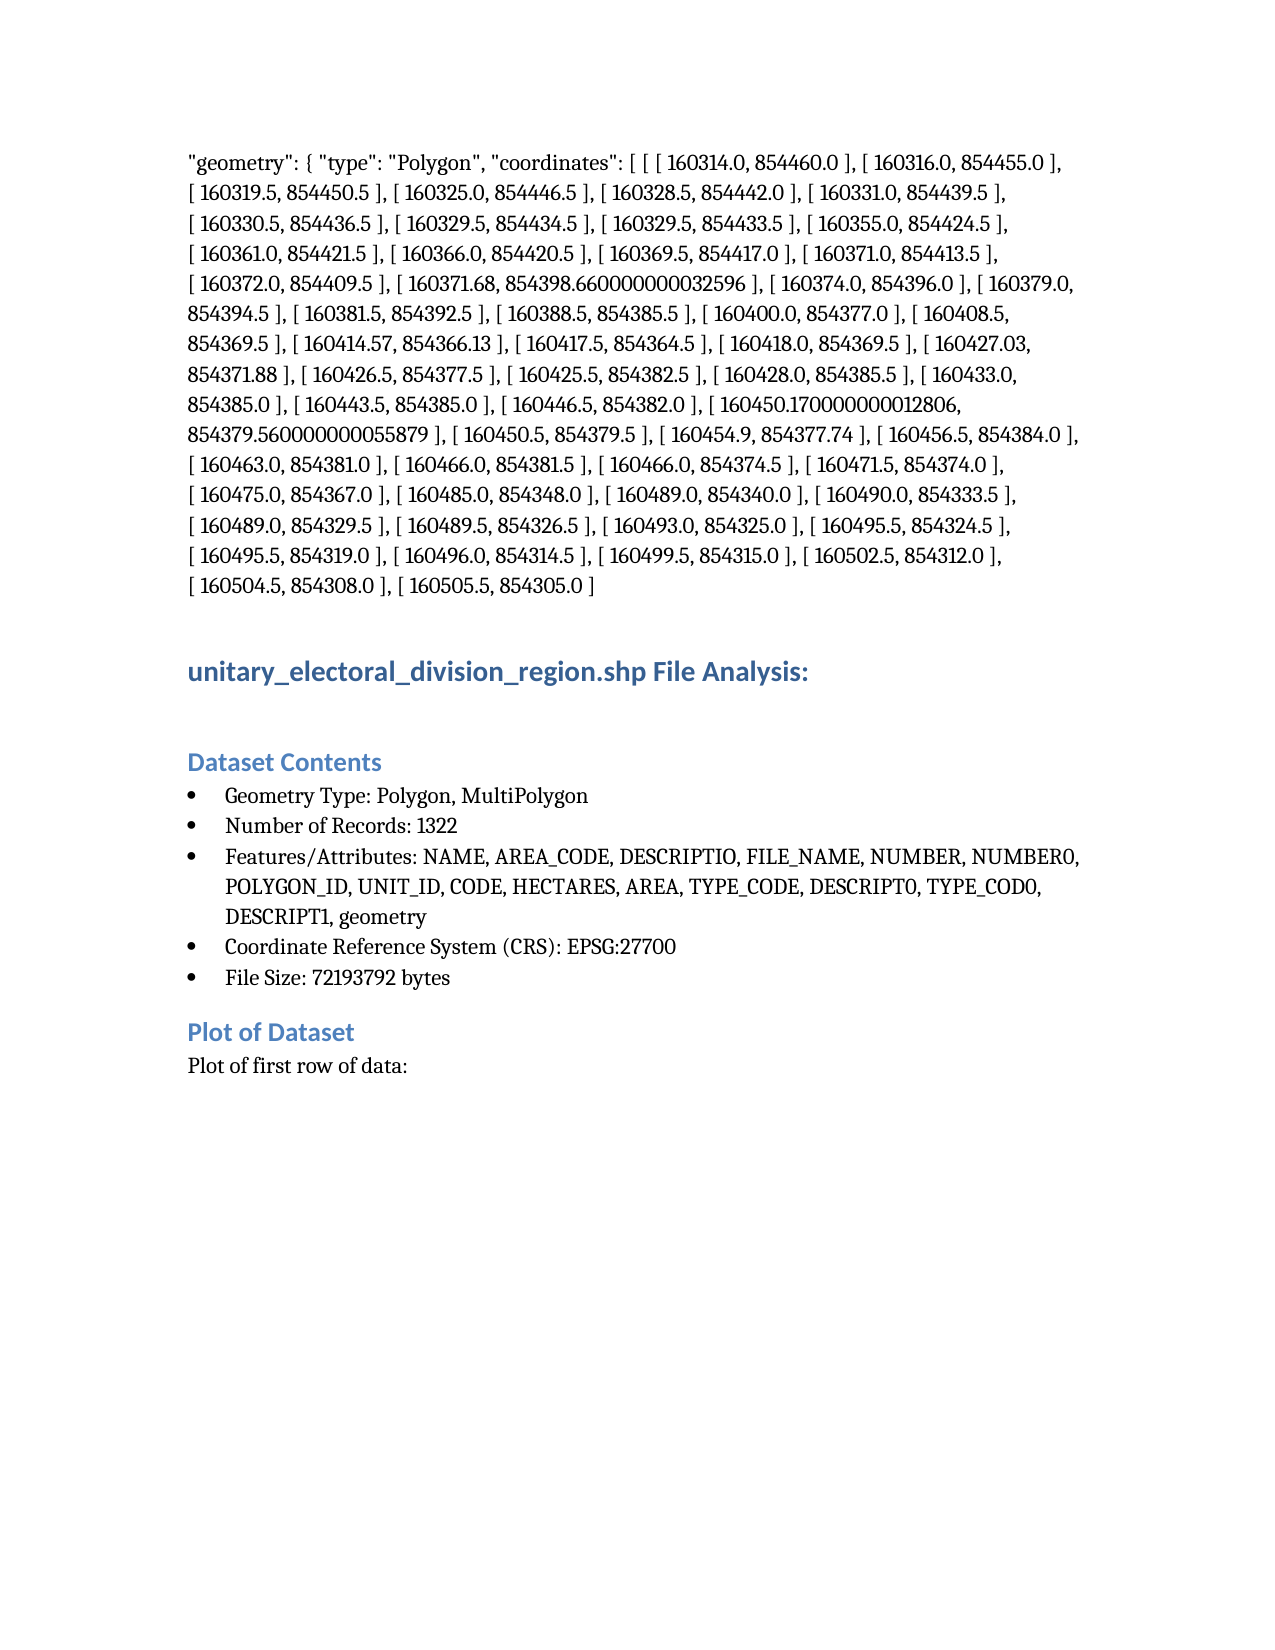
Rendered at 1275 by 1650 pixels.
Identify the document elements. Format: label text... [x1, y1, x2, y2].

text Plot of first row of data: [187, 1053, 1087, 1079]
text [187, 150, 1087, 599]
list Geometry Type: Polygon, MultiPolygon [187, 783, 1087, 809]
list Coordinate Reference System (CRS): EPSG:27700 [187, 934, 1087, 960]
list Features/Attributes: NAME, AREA_CODE, DESCRIPTIO, FILE_NAME, NUMBER, NUMBER0, POLYGON_ID, UNIT_ID, CODE, HECTARES, AREA, TYPE_CODE, DESCRIPT0, TYPE_COD0, DESCRIPT1, geometry [187, 843, 1087, 930]
subtitle Dataset Contents [187, 745, 1087, 778]
list Number of Records: 1322 [187, 813, 1087, 839]
subtitle unitary_electoral_division_region.shp File Analysis: [187, 653, 1087, 689]
subtitle Plot of Dataset [187, 1015, 1087, 1048]
list File Size: 72193792 bytes [187, 964, 1087, 991]
